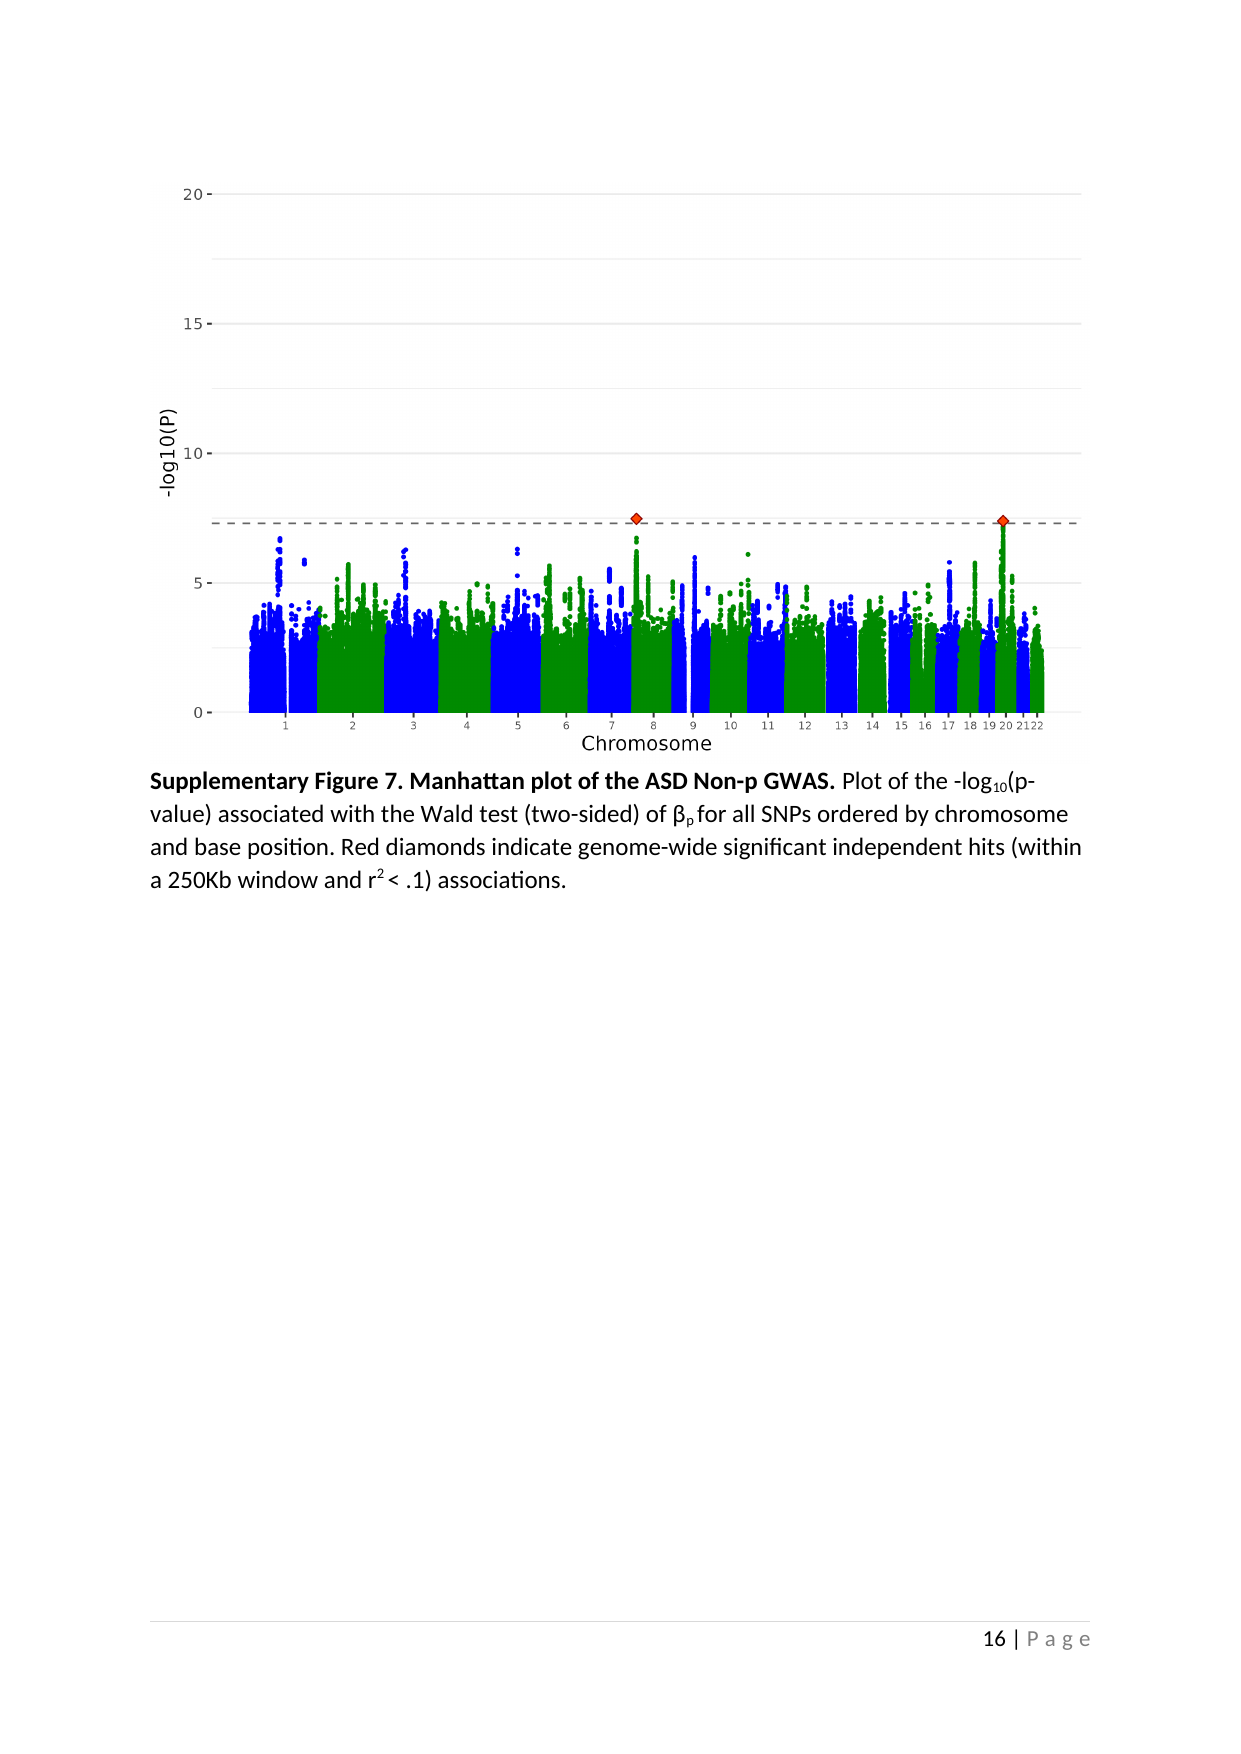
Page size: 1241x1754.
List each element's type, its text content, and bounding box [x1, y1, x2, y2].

text Supplementary Figure 7. Manhattan plot of the ASD Non-p GWAS. Plot of the -log10(p-value) associated with the Wald test (two-sided) of βp for all SNPs ordered by chromosome and base position. Red diamonds indicate genome-wide significant independent hits (within a 250Kb window and r2 < .1) associations. [150, 766, 1090, 895]
picture [150, 182, 1091, 764]
